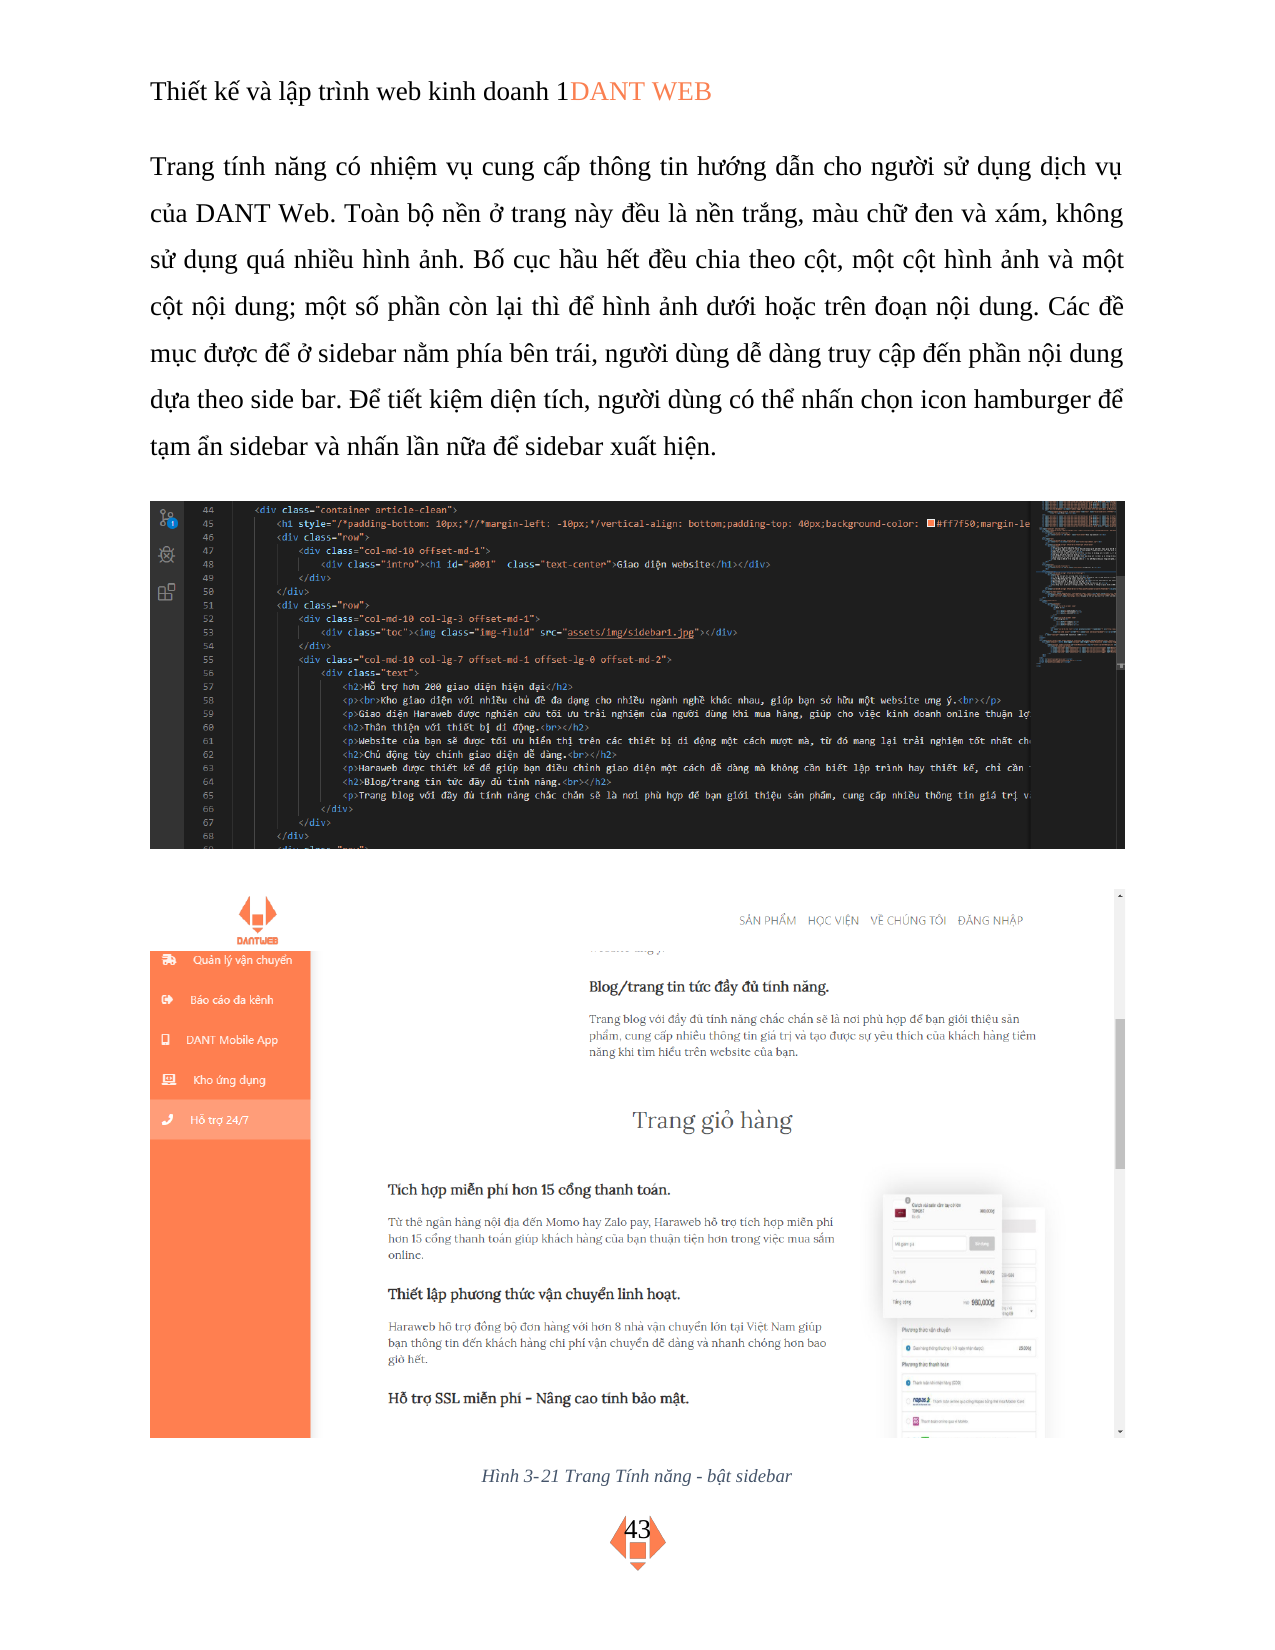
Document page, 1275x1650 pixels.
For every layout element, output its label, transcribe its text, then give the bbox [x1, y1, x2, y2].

picture [606, 1515, 669, 1571]
picture [150, 501, 1125, 849]
picture [150, 889, 1125, 1438]
text Trang tính năng có nhiệm vụ cung cấp thông tin hướng dẫn cho người sử dụng dịch vụ của DANT Web. Toàn bộ nền ở trang này đều là nền trắng, màu chữ đen và xám, không sử dụng quá nhiều hình ảnh. Bố cục hầu hết đều chia theo cột, một cột hình ảnh và một cột nội dung; một số phần còn lại thì để hình ảnh dưới hoặc trên đoạn nội dung. Các đề mục được để ở sidebar nằm phía bên trái, người dùng dễ dàng truy cập đến phần nội dung dựa theo side bar. Để tiết kiệm diện tích, người dùng có thể nhấn chọn icon hamburger để tạm ẩn sidebar và nhấn lần nữa để sidebar xuất hiện. [150, 150, 1125, 461]
